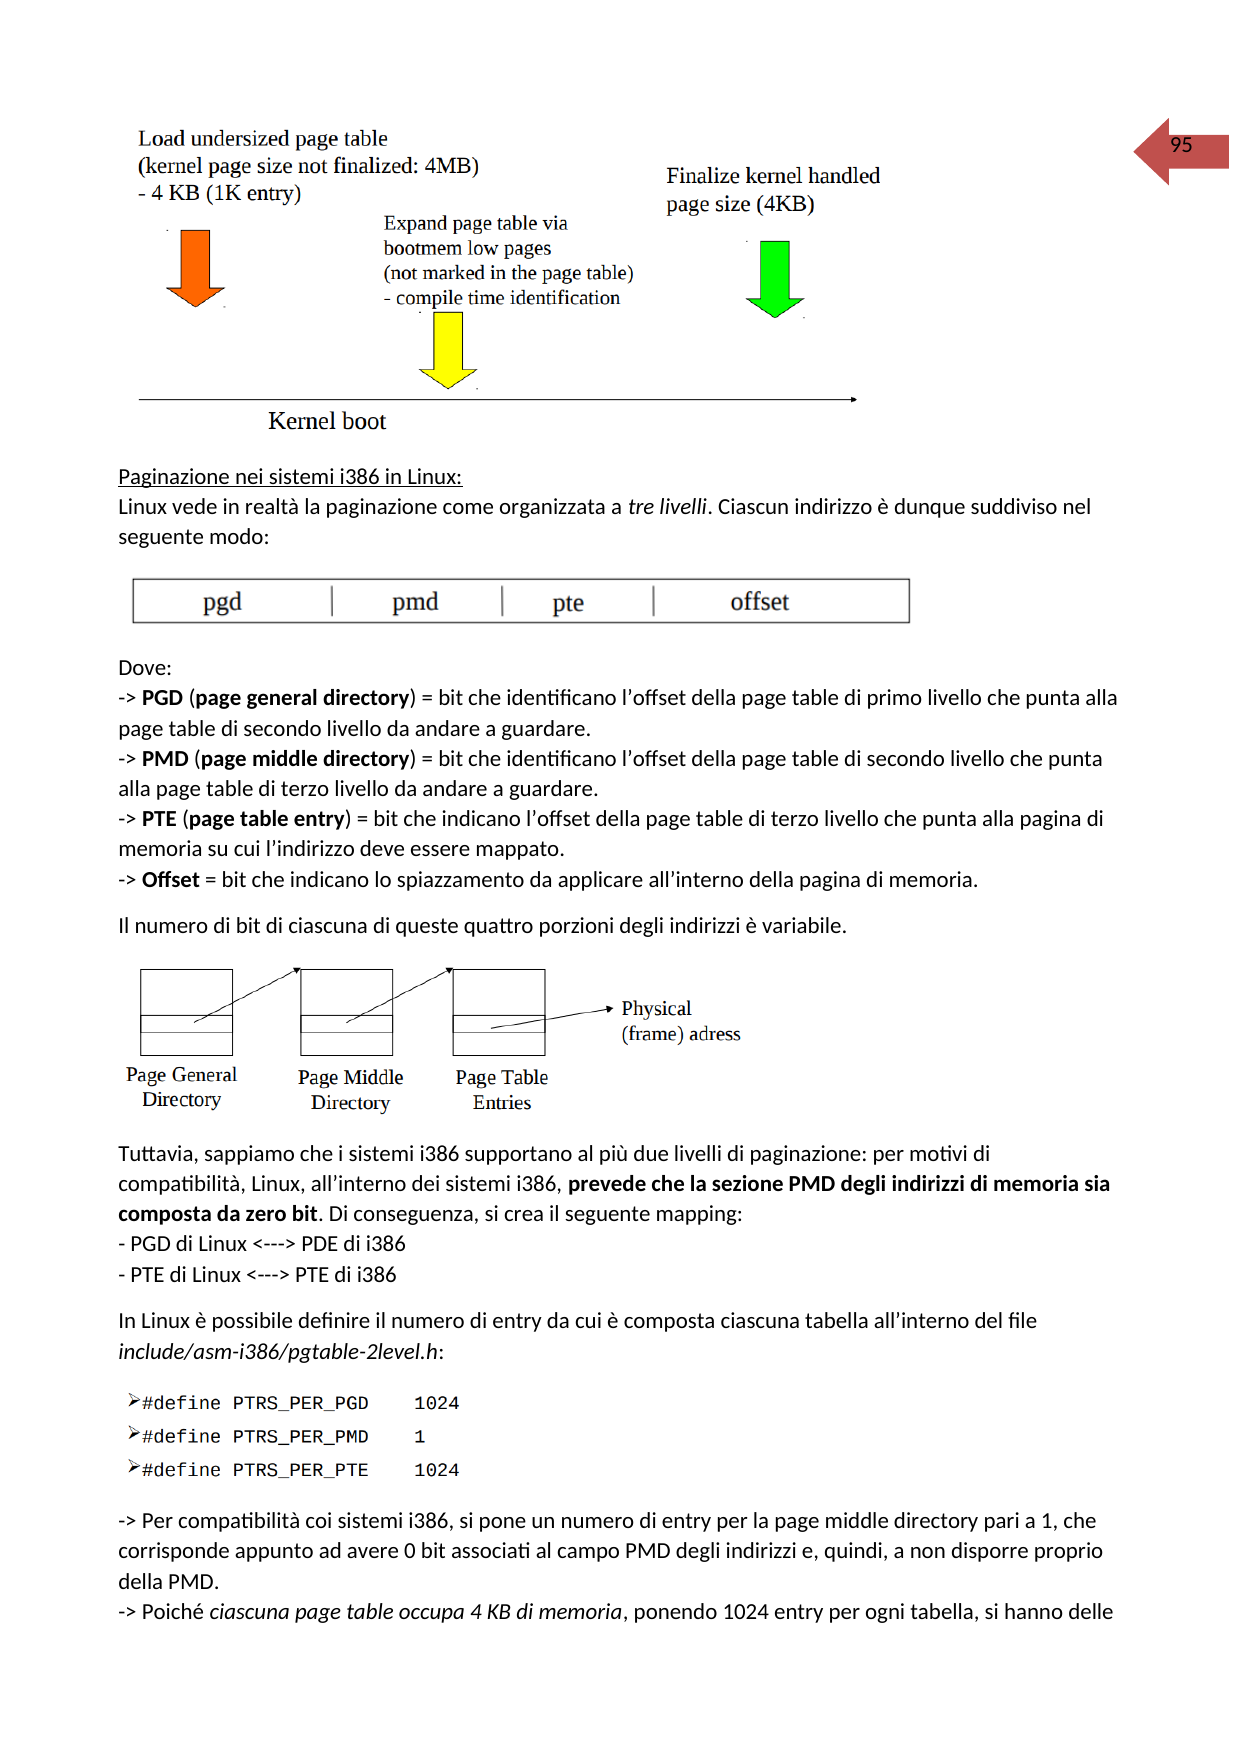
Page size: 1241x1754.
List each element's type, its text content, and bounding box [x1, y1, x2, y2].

picture [118, 958, 745, 1121]
picture [118, 1383, 476, 1488]
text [118, 1506, 1122, 1625]
picture [118, 118, 890, 443]
text In Linux è possibile definire il numero di entry da cui è composta ciascuna tabella all’interno del file include/asm-i386/pgtable-2level.h: [118, 1307, 1122, 1365]
text Tuttavia, sappiamo che i sistemi i386 supportano al più due livelli di paginazione: per motivi di compatibilità, Linux, all’interno dei sistemi i386, prevede che la sezione PMD degli indirizzi di memoria sia composta da zero bit. Di conseguenza, si crea il seguente mapping: - PGD di Linux <---> PDE di i386 - PTE di Linux <---> PTE di i386 [118, 1139, 1122, 1288]
picture [118, 569, 922, 635]
text Il numero di bit di ciascuna di queste quattro porzioni degli indirizzi è variabile. [118, 912, 1122, 940]
text Paginazione nei sistemi i386 in Linux: Linux vede in realtà la paginazione come organizzata a tre livelli. Ciascun indirizzo è dunque suddiviso nel seguente modo: [118, 462, 1122, 550]
text Dove: -> PGD (page general directory) = bit che identificano l’offset della page table di primo livello che punta alla page table di secondo livello da andare a guardare. -> PMD (page middle directory) = bit che identificano l’offset della page table di secondo livello che punta alla page table di terzo livello da andare a guardare. -> PTE (page table entry) = bit che indicano l’offset della page table di terzo livello che punta alla pagina di memoria su cui l’indirizzo deve essere mappato. -> Offset = bit che indicano lo spiazzamento da applicare all’interno della pagina di memoria. [118, 653, 1122, 893]
